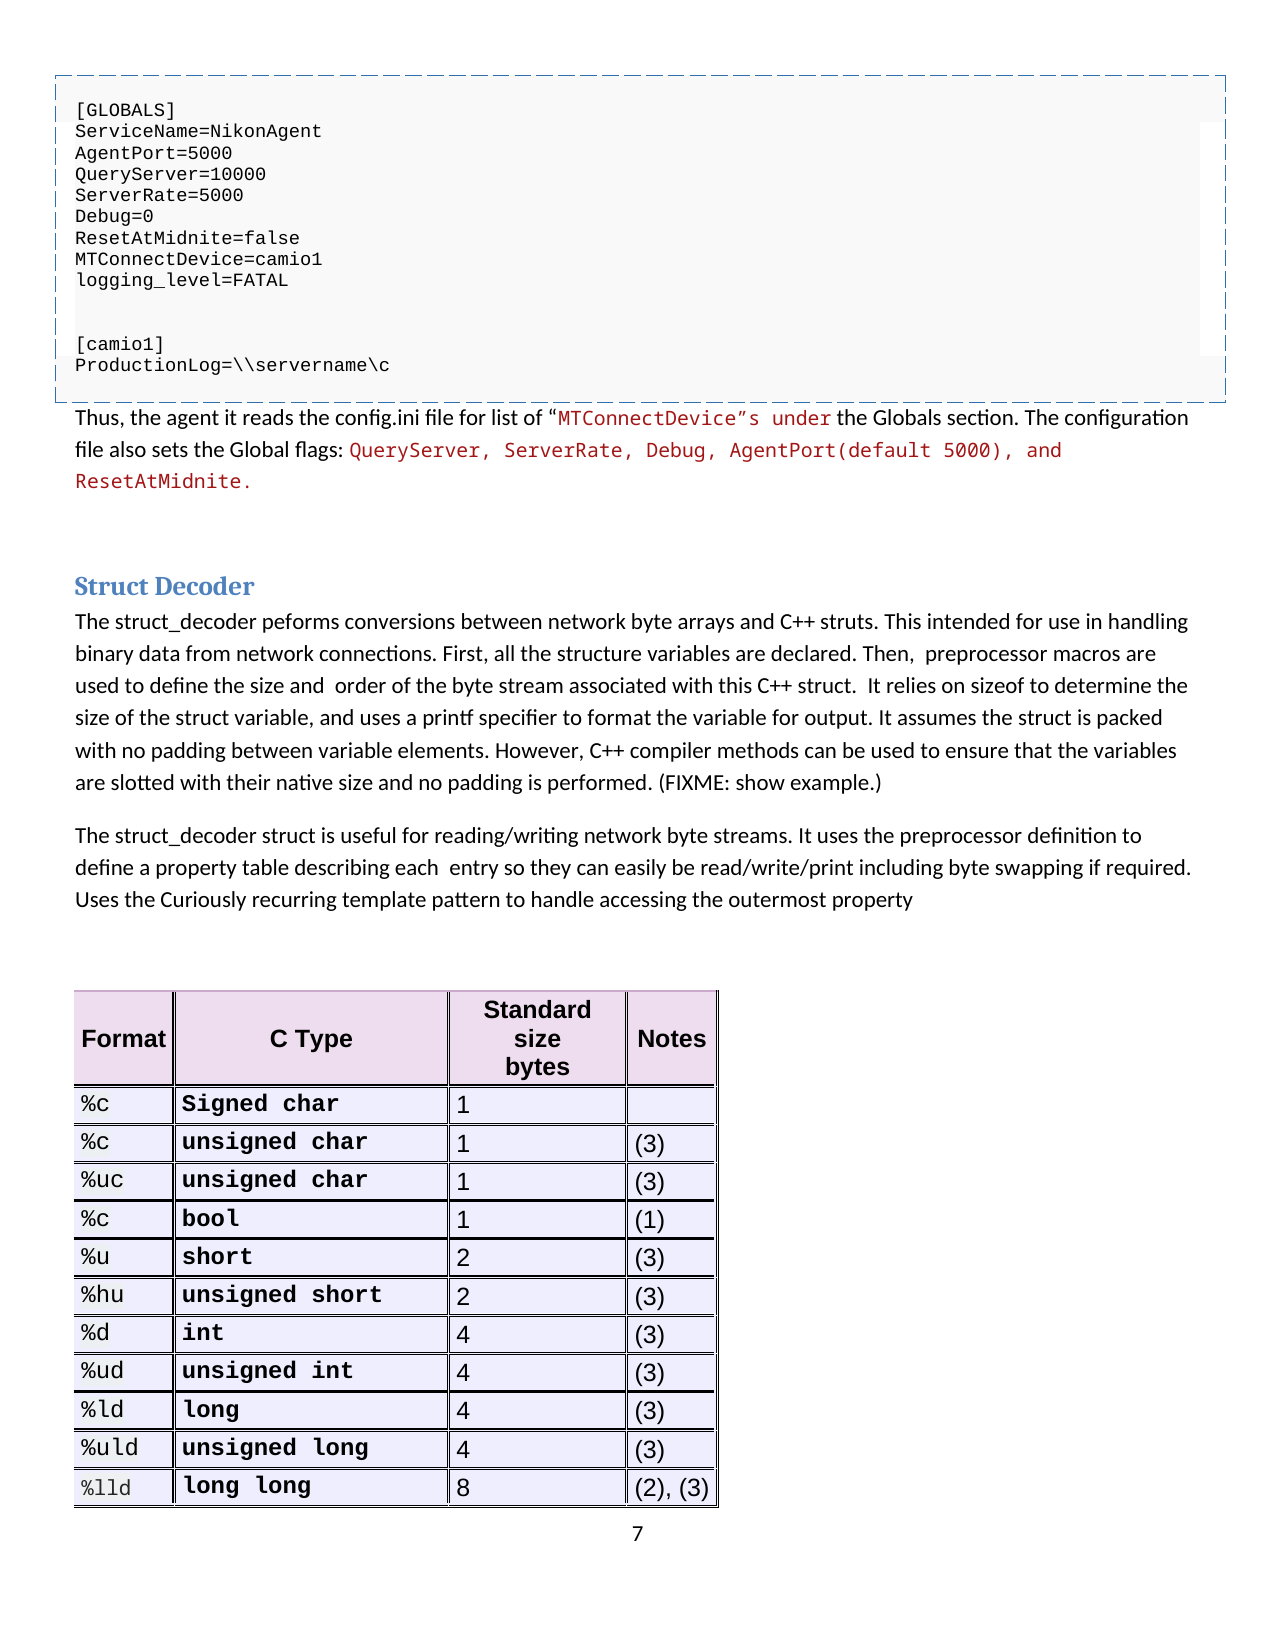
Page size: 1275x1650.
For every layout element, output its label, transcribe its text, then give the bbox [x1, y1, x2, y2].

table_cell (3) [628, 1314, 716, 1352]
table_cell unsigned short [176, 1279, 447, 1313]
table_cell (1) [628, 1199, 716, 1237]
table_cell %u [74, 1240, 172, 1275]
table_cell bool [176, 1202, 447, 1237]
text MTConnectDevice=camio1 [75, 250, 1200, 271]
table_cell unsigned char [176, 1126, 447, 1161]
text ServiceName=NikonAgent [75, 122, 1200, 143]
table_cell %lld [74, 1470, 174, 1505]
text The struct_decoder peforms conversions between network byte arrays and C++ struts. This intended for use in handling binary data from network connections. First, all the structure variables are declared. Then, preprocessor macros are used to define the size and order of the byte stream associated with this C++ struct. It relies on sizeof to determine the size of the struct variable, and uses a printf specifier to format the variable for output. It assumes the struct is packed with no padding between variable elements. However, C++ compiler methods can be used to ensure that the variables are slotted with their native size and no padding is performed. (FIXME: show example.) [75, 607, 1200, 796]
text logging_level=FATAL [75, 271, 1200, 292]
text The struct_decoder struct is useful for reading/writing network byte streams. It uses the preprocessor definition to define a property table describing each entry so they can easily be read/write/print including byte swapping if required. Uses the Curiously recurring template pattern to handle accessing the outermost property [75, 821, 1200, 913]
table_cell 4 [450, 1355, 625, 1390]
table_cell (3) [628, 1390, 716, 1428]
table_header Notes [628, 992, 716, 1084]
table_cell 2 [450, 1279, 625, 1313]
table_cell long [176, 1393, 447, 1428]
table_cell [628, 1084, 716, 1122]
table_cell 4 [450, 1317, 625, 1352]
table_cell Signed char [176, 1088, 447, 1122]
table_cell (2), (3) [626, 1466, 716, 1505]
text ResetAtMidnite=false [75, 228, 1200, 250]
table_cell 4 [450, 1393, 625, 1428]
table_cell 1 [450, 1088, 625, 1122]
table_cell (3) [626, 1161, 717, 1199]
table_cell 1 [450, 1126, 625, 1161]
table_cell (3) [628, 1275, 716, 1313]
table_cell int [176, 1317, 447, 1352]
table_cell %uc [74, 1164, 172, 1199]
table_cell unsigned long [176, 1432, 447, 1466]
text [GLOBALS] [55, 75, 1226, 122]
text QueryServer=10000 [75, 165, 1200, 186]
table_header C Type [176, 992, 447, 1084]
text AgentPort=5000 [75, 143, 1200, 165]
text ProductionLog=\\servername\c [55, 330, 1226, 403]
table_cell 1 [450, 1164, 625, 1199]
table_cell unsigned char [176, 1164, 447, 1199]
table_cell %d [74, 1317, 172, 1352]
table_cell %uld [74, 1432, 172, 1466]
text Debug=0 [75, 207, 1200, 228]
table_header Format [74, 992, 172, 1084]
table_cell %c [74, 1126, 172, 1161]
table_cell 4 [450, 1432, 625, 1466]
table_cell 1 [450, 1202, 625, 1237]
table_cell (3) [628, 1237, 716, 1275]
text ServerRate=5000 [75, 186, 1200, 207]
table_cell short [176, 1240, 447, 1275]
table_cell %ld [74, 1393, 172, 1428]
table_header Standard size bytes [450, 992, 625, 1084]
table_cell %hu [74, 1279, 172, 1313]
subtitle Struct Decoder [75, 571, 1200, 602]
table_cell (3) [628, 1123, 716, 1161]
table_cell %c [74, 1202, 172, 1237]
table_cell 8 [448, 1466, 626, 1505]
table_cell %ud [74, 1355, 172, 1390]
table_cell (3) [628, 1428, 716, 1466]
text Thus, the agent it reads the config.ini file for list of “MTConnectDevice”s under the Globals section. The configuration file also sets the Global flags: QueryServer, ServerRate, Debug, AgentPort(default 5000), and ResetAtMidnite. [75, 403, 1200, 495]
table_cell unsigned int [176, 1355, 447, 1390]
table_cell long long [174, 1470, 448, 1505]
table_cell 2 [450, 1240, 625, 1275]
table_cell %c [74, 1088, 172, 1122]
table_cell (3) [626, 1352, 717, 1390]
